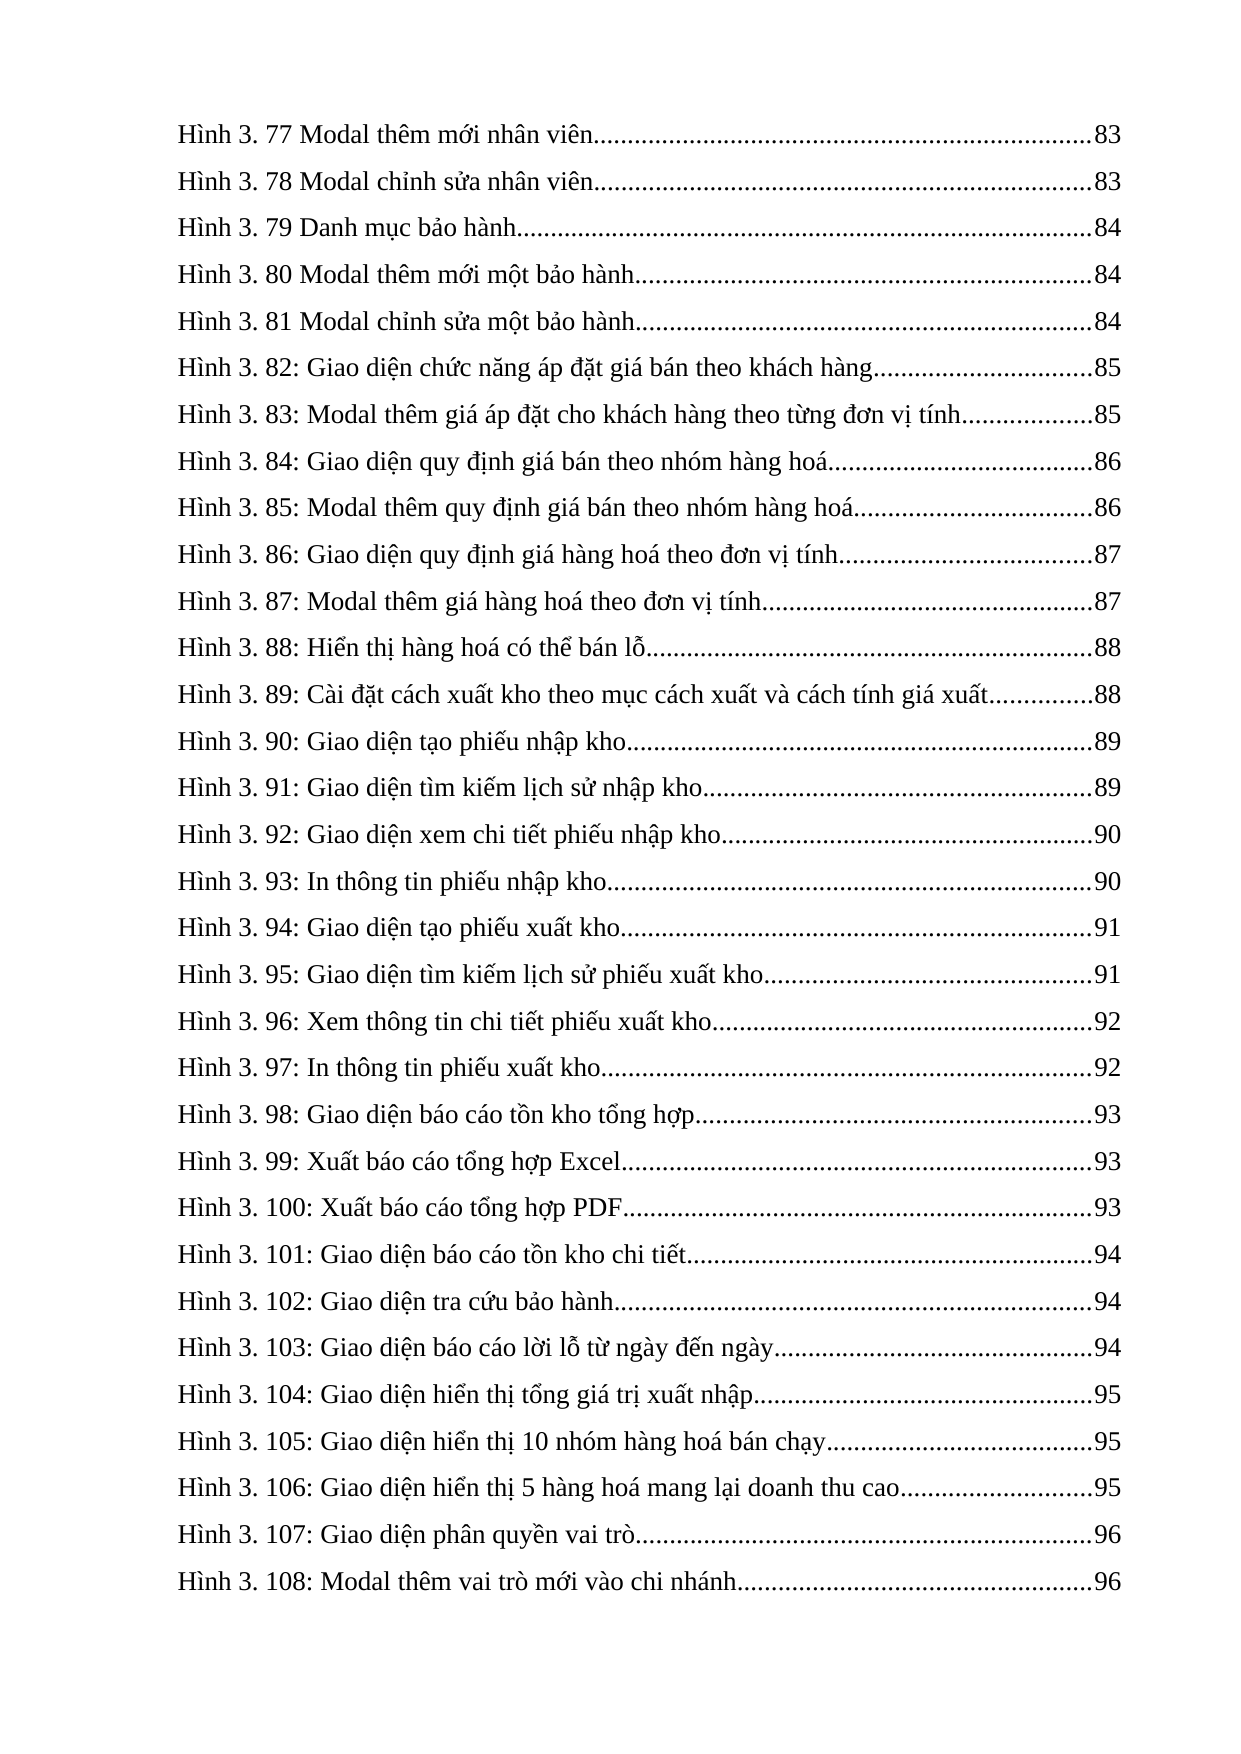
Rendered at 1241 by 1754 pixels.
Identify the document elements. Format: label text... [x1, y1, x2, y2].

text Hình 3. 101: Giao diện báo cáo tồn kho chi tiết 94 [177, 1238, 1122, 1269]
text Hình 3. 98: Giao diện báo cáo tồn kho tổng hợp 93 [177, 1098, 1122, 1129]
text Hình 3. 81 Modal chỉnh sửa một bảo hành 84 [177, 305, 1122, 336]
text Hình 3. 84: Giao diện quy định giá bán theo nhóm hàng hoá 86 [177, 445, 1122, 476]
text Hình 3. 96: Xem thông tin chi tiết phiếu xuất kho 92 [177, 1005, 1122, 1036]
text Hình 3. 88: Hiển thị hàng hoá có thể bán lỗ 88 [177, 631, 1122, 663]
text Hình 3. 90: Giao diện tạo phiếu nhập kho 89 [177, 725, 1122, 756]
text Hình 3. 77 Modal thêm mới nhân viên 83 [177, 118, 1122, 149]
text Hình 3. 106: Giao diện hiển thị 5 hàng hoá mang lại doanh thu cao 95 [177, 1471, 1122, 1503]
text Hình 3. 102: Giao diện tra cứu bảo hành 94 [177, 1285, 1122, 1316]
text Hình 3. 105: Giao diện hiển thị 10 nhóm hàng hoá bán chạy 95 [177, 1425, 1122, 1456]
text Hình 3. 92: Giao diện xem chi tiết phiếu nhập kho 90 [177, 818, 1122, 849]
text Hình 3. 86: Giao diện quy định giá hàng hoá theo đơn vị tính 87 [177, 538, 1122, 569]
text Hình 3. 79 Danh mục bảo hành 84 [177, 211, 1122, 243]
text Hình 3. 97: In thông tin phiếu xuất kho 92 [177, 1051, 1122, 1083]
text Hình 3. 100: Xuất báo cáo tổng hợp PDF 93 [177, 1191, 1122, 1223]
text Hình 3. 94: Giao diện tạo phiếu xuất kho 91 [177, 911, 1122, 943]
text Hình 3. 108: Modal thêm vai trò mới vào chi nhánh 96 [177, 1565, 1122, 1596]
text Hình 3. 82: Giao diện chức năng áp đặt giá bán theo khách hàng 85 [177, 351, 1122, 383]
text Hình 3. 78 Modal chỉnh sửa nhân viên 83 [177, 165, 1122, 196]
text Hình 3. 83: Modal thêm giá áp đặt cho khách hàng theo từng đơn vị tính 85 [177, 398, 1122, 429]
text Hình 3. 93: In thông tin phiếu nhập kho 90 [177, 865, 1122, 896]
text Hình 3. 95: Giao diện tìm kiếm lịch sử phiếu xuất kho 91 [177, 958, 1122, 989]
text Hình 3. 104: Giao diện hiển thị tổng giá trị xuất nhập 95 [177, 1378, 1122, 1409]
text Hình 3. 91: Giao diện tìm kiếm lịch sử nhập kho 89 [177, 771, 1122, 803]
text Hình 3. 80 Modal thêm mới một bảo hành 84 [177, 258, 1122, 289]
text Hình 3. 85: Modal thêm quy định giá bán theo nhóm hàng hoá 86 [177, 491, 1122, 523]
text Hình 3. 107: Giao diện phân quyền vai trò 96 [177, 1518, 1122, 1549]
text Hình 3. 89: Cài đặt cách xuất kho theo mục cách xuất và cách tính giá xuất 88 [177, 678, 1122, 709]
text Hình 3. 99: Xuất báo cáo tổng hợp Excel 93 [177, 1145, 1122, 1176]
text Hình 3. 87: Modal thêm giá hàng hoá theo đơn vị tính 87 [177, 585, 1122, 616]
text Hình 3. 103: Giao diện báo cáo lời lỗ từ ngày đến ngày 94 [177, 1331, 1122, 1363]
